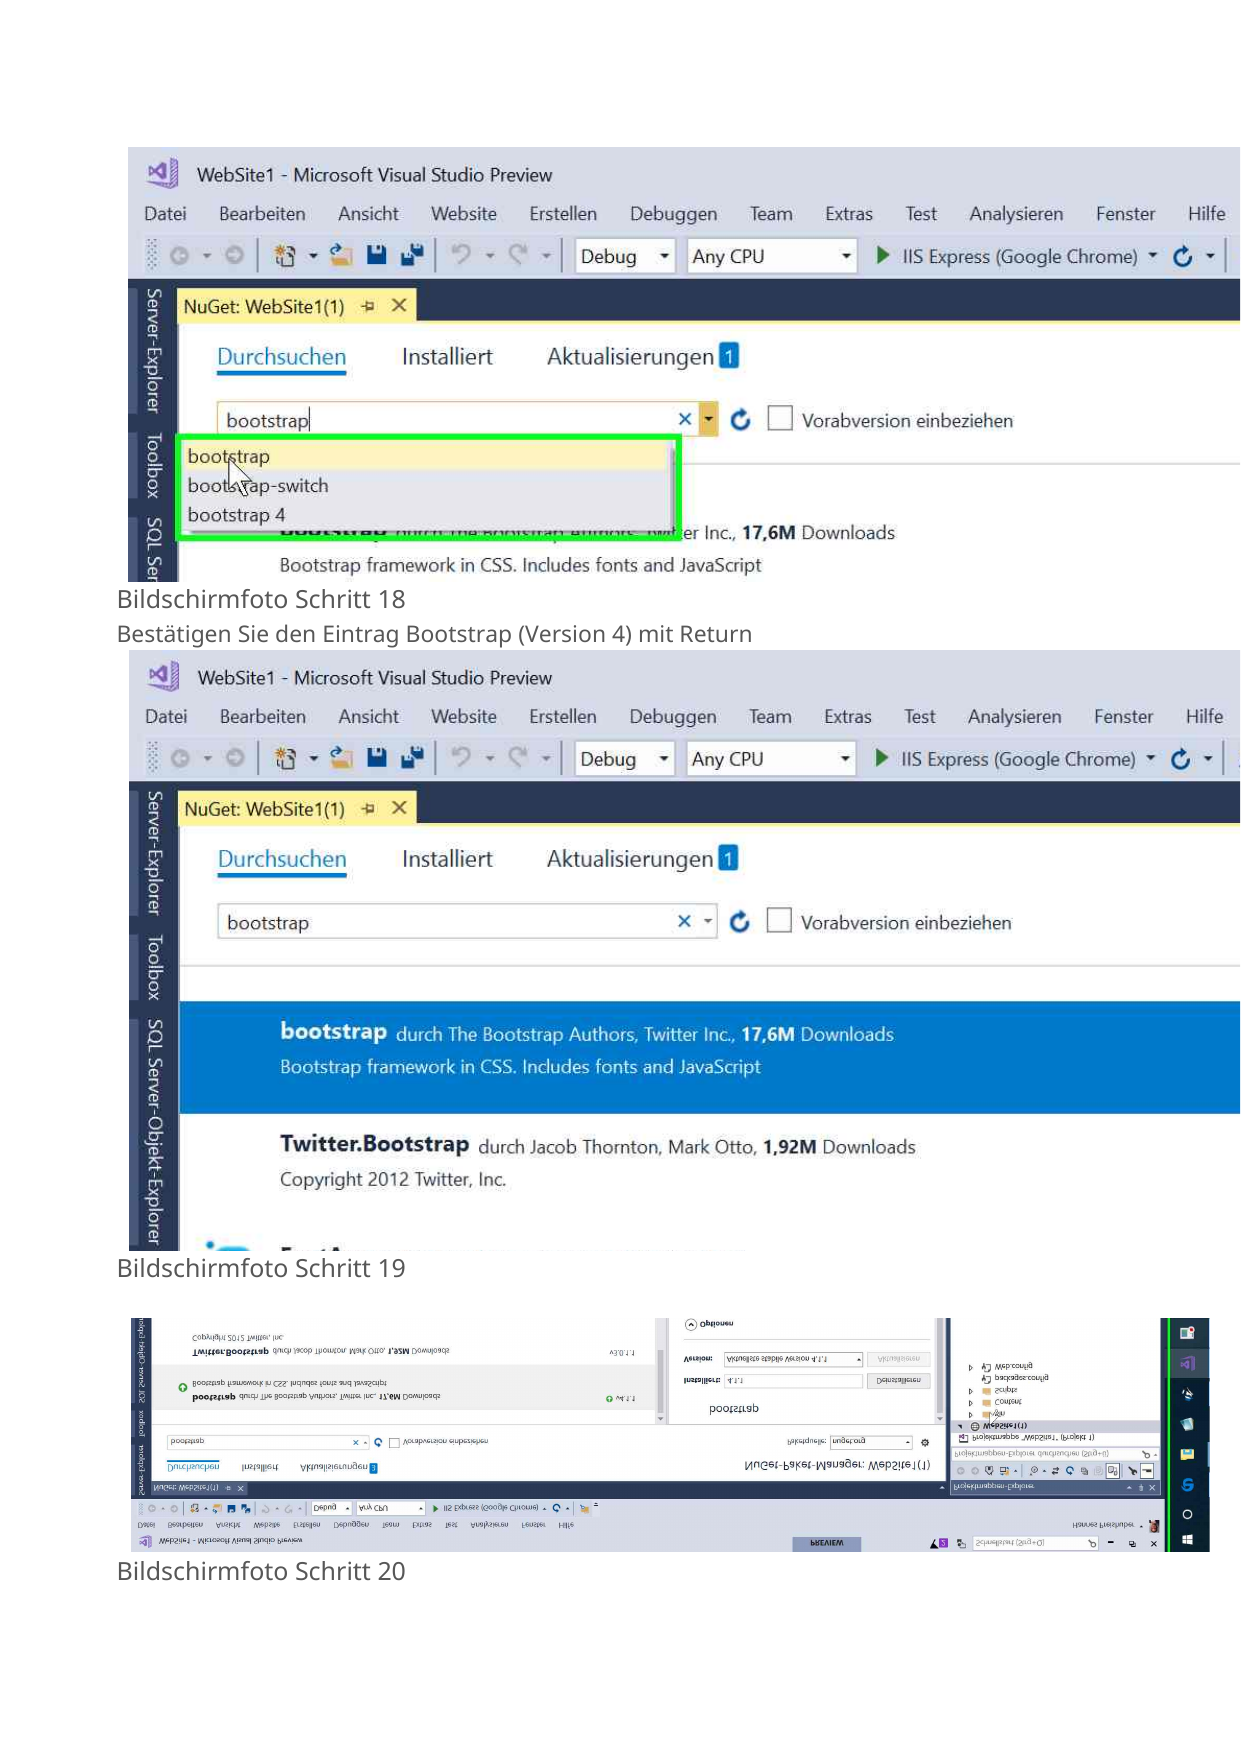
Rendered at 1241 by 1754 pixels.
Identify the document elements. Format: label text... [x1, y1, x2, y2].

picture [129, 650, 1241, 1251]
picture [131, 1318, 1210, 1552]
picture [127, 147, 1241, 582]
text Bestätigen Sie den Eintrag Bootstrap (Version 4) mit Return [116, 618, 1093, 649]
text Bildschirmfoto Schritt 18 [116, 582, 1093, 616]
